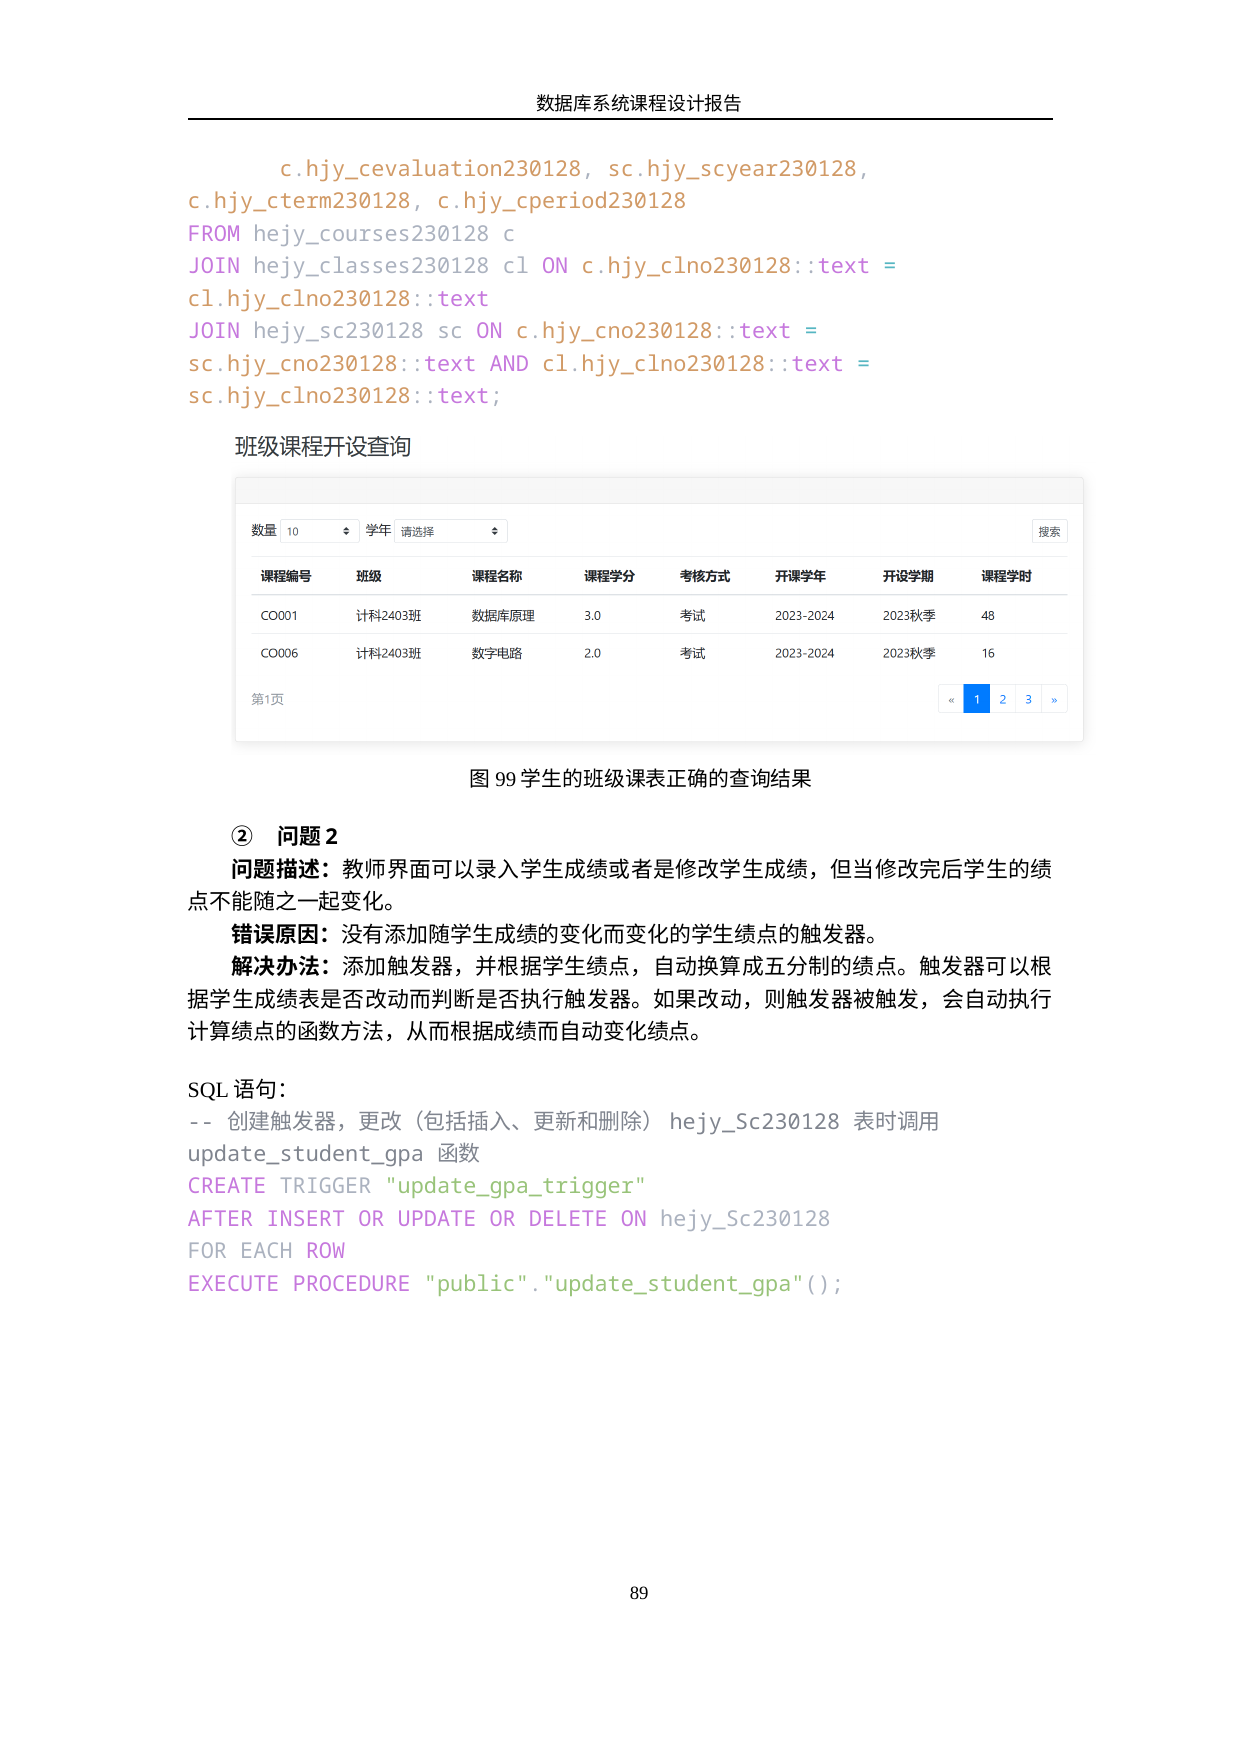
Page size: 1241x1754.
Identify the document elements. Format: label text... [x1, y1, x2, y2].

text FOR EACH ROW [187, 1234, 1053, 1266]
text 解决办法：添加触发器，并根据学生绩点，自动换算成五分制的绩点。触发器可以根据学生成绩表是否改动而判断是否执行触发器。如果改动，则触发器被触发，会自动执行计算绩点的函数方法，从而根据成绩而自动变化绩点。 [187, 949, 1053, 1046]
text c.hjy_cevaluation230128, sc.hjy_scyear230128, c.hjy_cterm230128, c.hjy_cperiod230128 [187, 151, 1053, 216]
text 错误原因：没有添加随学生成绩的变化而变化的学生绩点的触发器。 [187, 916, 1053, 949]
text CREATE TRIGGER "update_gpa_trigger" [187, 1169, 1053, 1201]
text SQL语句： [187, 1071, 1053, 1104]
text FROM hejy_courses230128 c [187, 216, 1053, 249]
text JOIN hejy_classes230128 cl ON c.hjy_clno230128::text = cl.hjy_clno230128::text [187, 249, 1053, 314]
text 图 99 学生的班级课表正确的查询结果 [187, 761, 1053, 794]
text JOIN hejy_sc230128 sc ON c.hjy_cno230128::text = sc.hjy_cno230128::text AND cl.hjy_clno230128::text = sc.hjy_clno230128::text; [187, 314, 1053, 411]
text -- 创建触发器，更改（包括插入、更新和删除） hejy_Sc230128 表时调用 update_student_gpa 函数 [187, 1104, 1053, 1169]
text EXECUTE PROCEDURE "public"."update_student_gpa"(); [187, 1266, 1053, 1299]
list 问题2 [231, 819, 1053, 851]
text AFTER INSERT OR UPDATE OR DELETE ON hejy_Sc230128 [187, 1201, 1053, 1234]
text 问题描述：教师界面可以录入学生成绩或者是修改学生成绩，但当修改完后学生的绩点不能随之一起变化。 [187, 851, 1053, 916]
picture [231, 436, 1097, 755]
